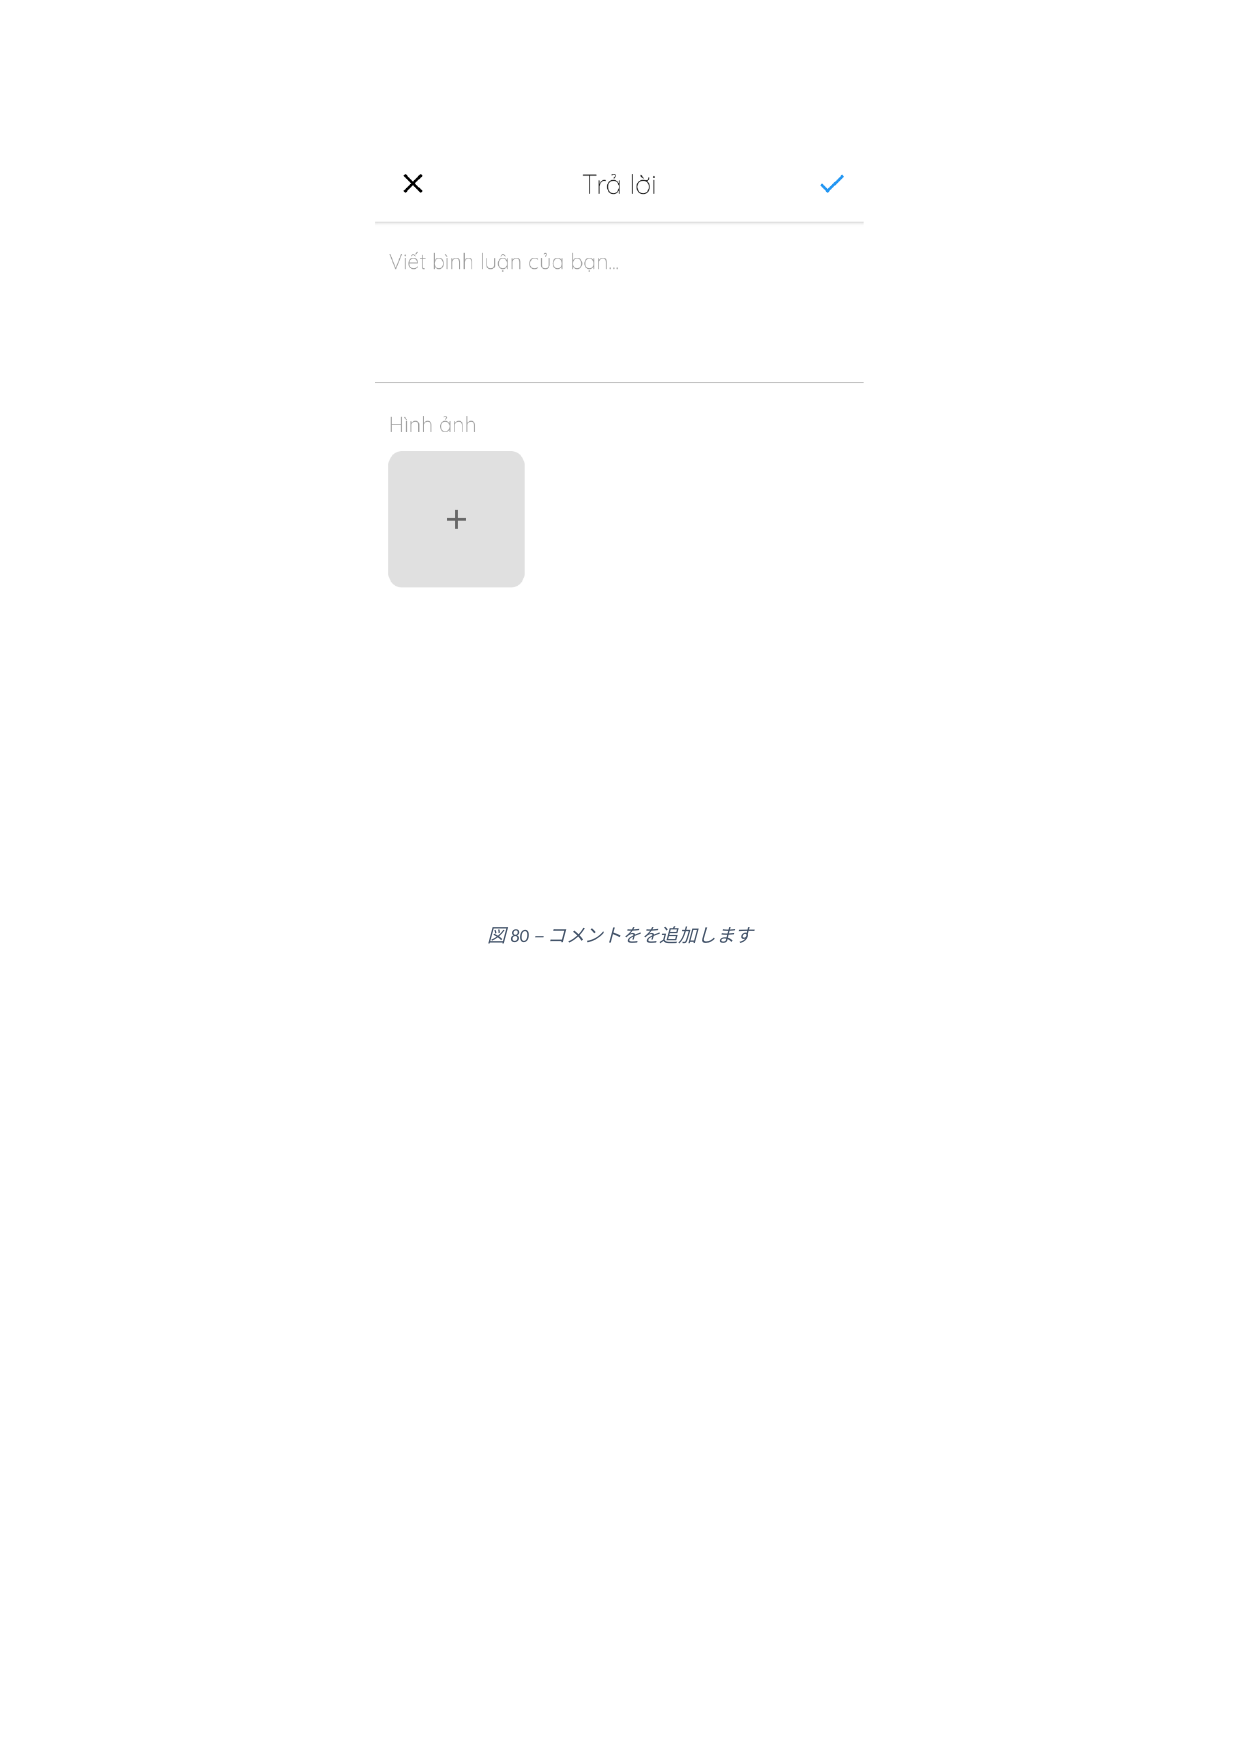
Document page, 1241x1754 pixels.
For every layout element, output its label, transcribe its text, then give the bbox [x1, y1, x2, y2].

picture [375, 150, 864, 903]
text 図80 – コメントをを追加します [150, 921, 1093, 948]
